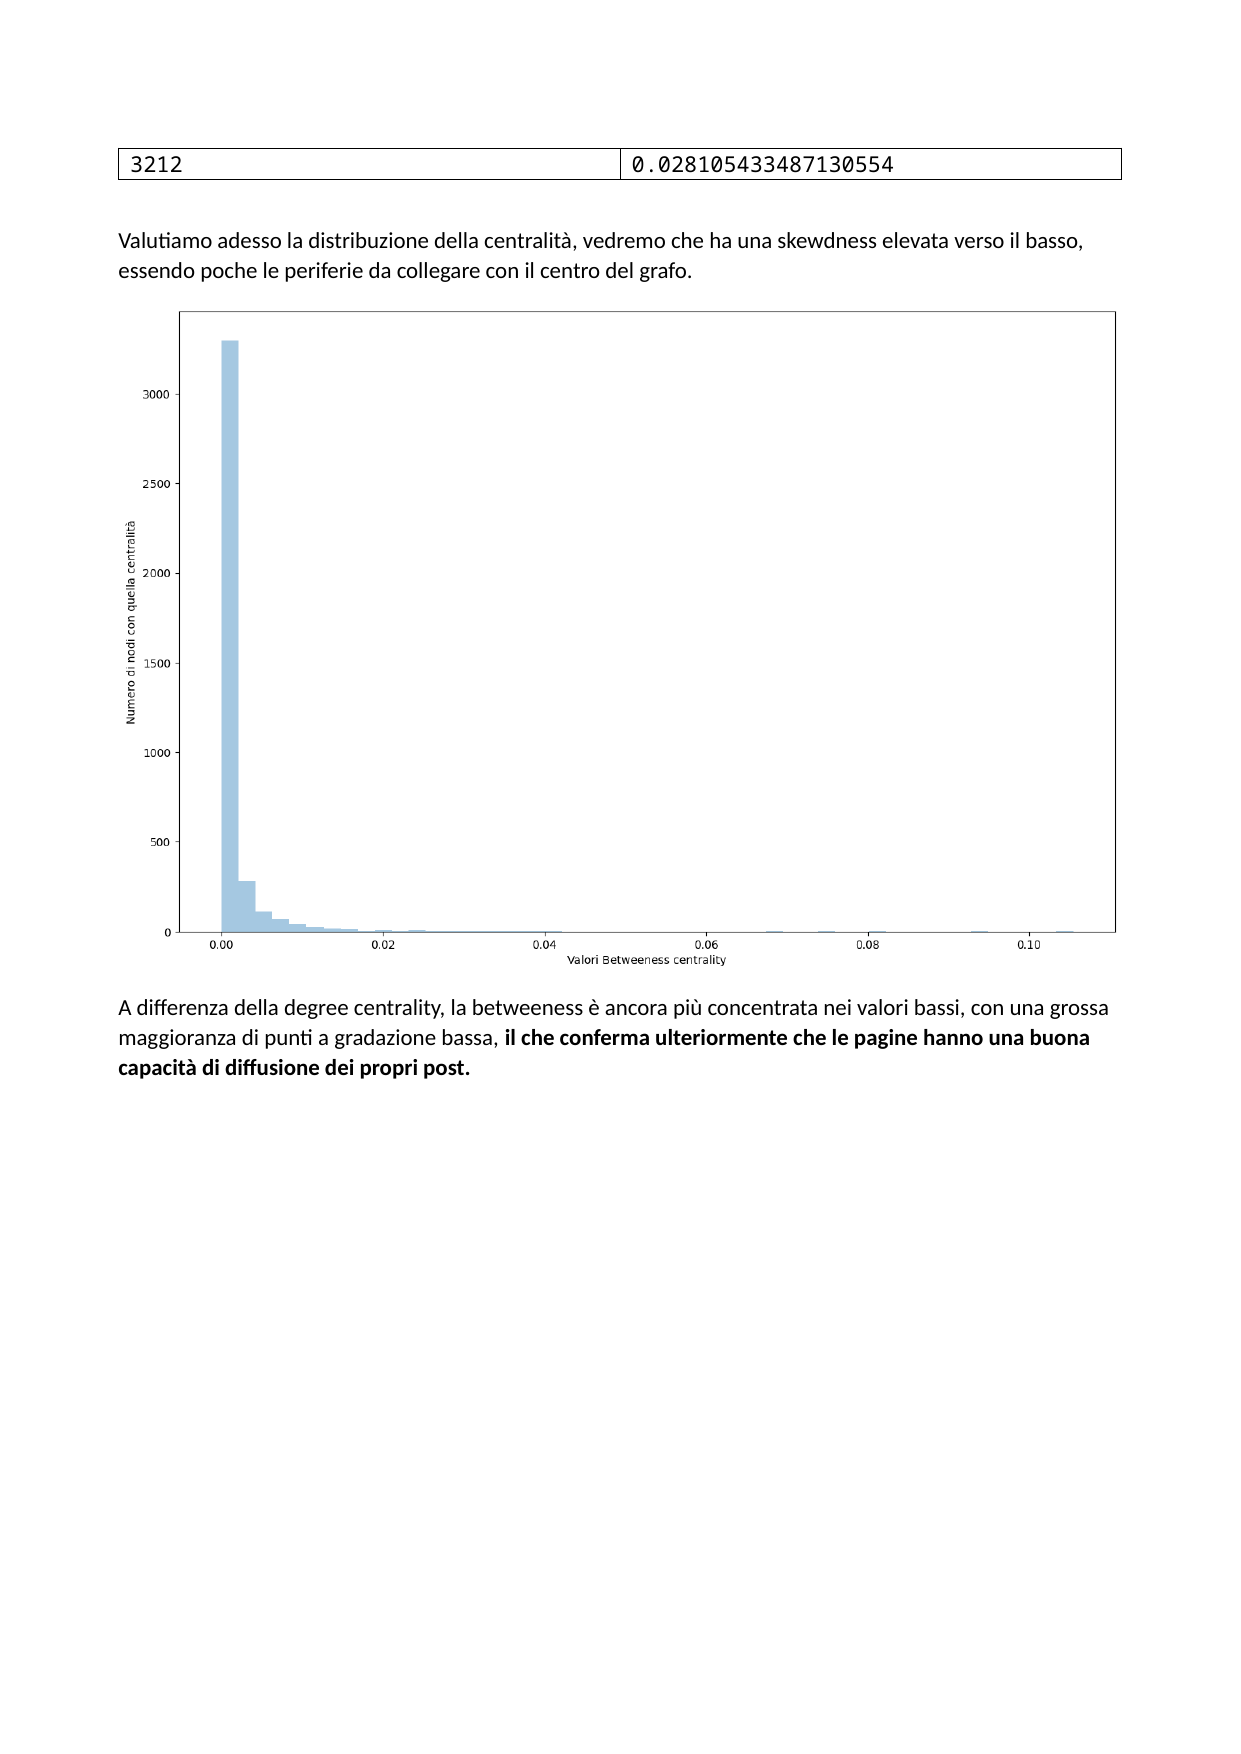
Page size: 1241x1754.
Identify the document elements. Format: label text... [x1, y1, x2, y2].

text A differenza della degree centrality, la betweeness è ancora più concentrata nei valori bassi, con una grossa maggioranza di punti a gradazione bassa, il che conferma ulteriormente che le pagine hanno una buona capacità di diffusione dei propri post. [118, 993, 1122, 1081]
text Valutiamo adesso la distribuzione della centralità, vedremo che ha una skewdness elevata verso il basso, essendo poche le periferie da collegare con il centro del grafo. [118, 226, 1122, 284]
table_cell 0.028105433487130554 [621, 149, 1121, 178]
table_cell 3212 [119, 149, 620, 178]
picture [118, 303, 1123, 974]
